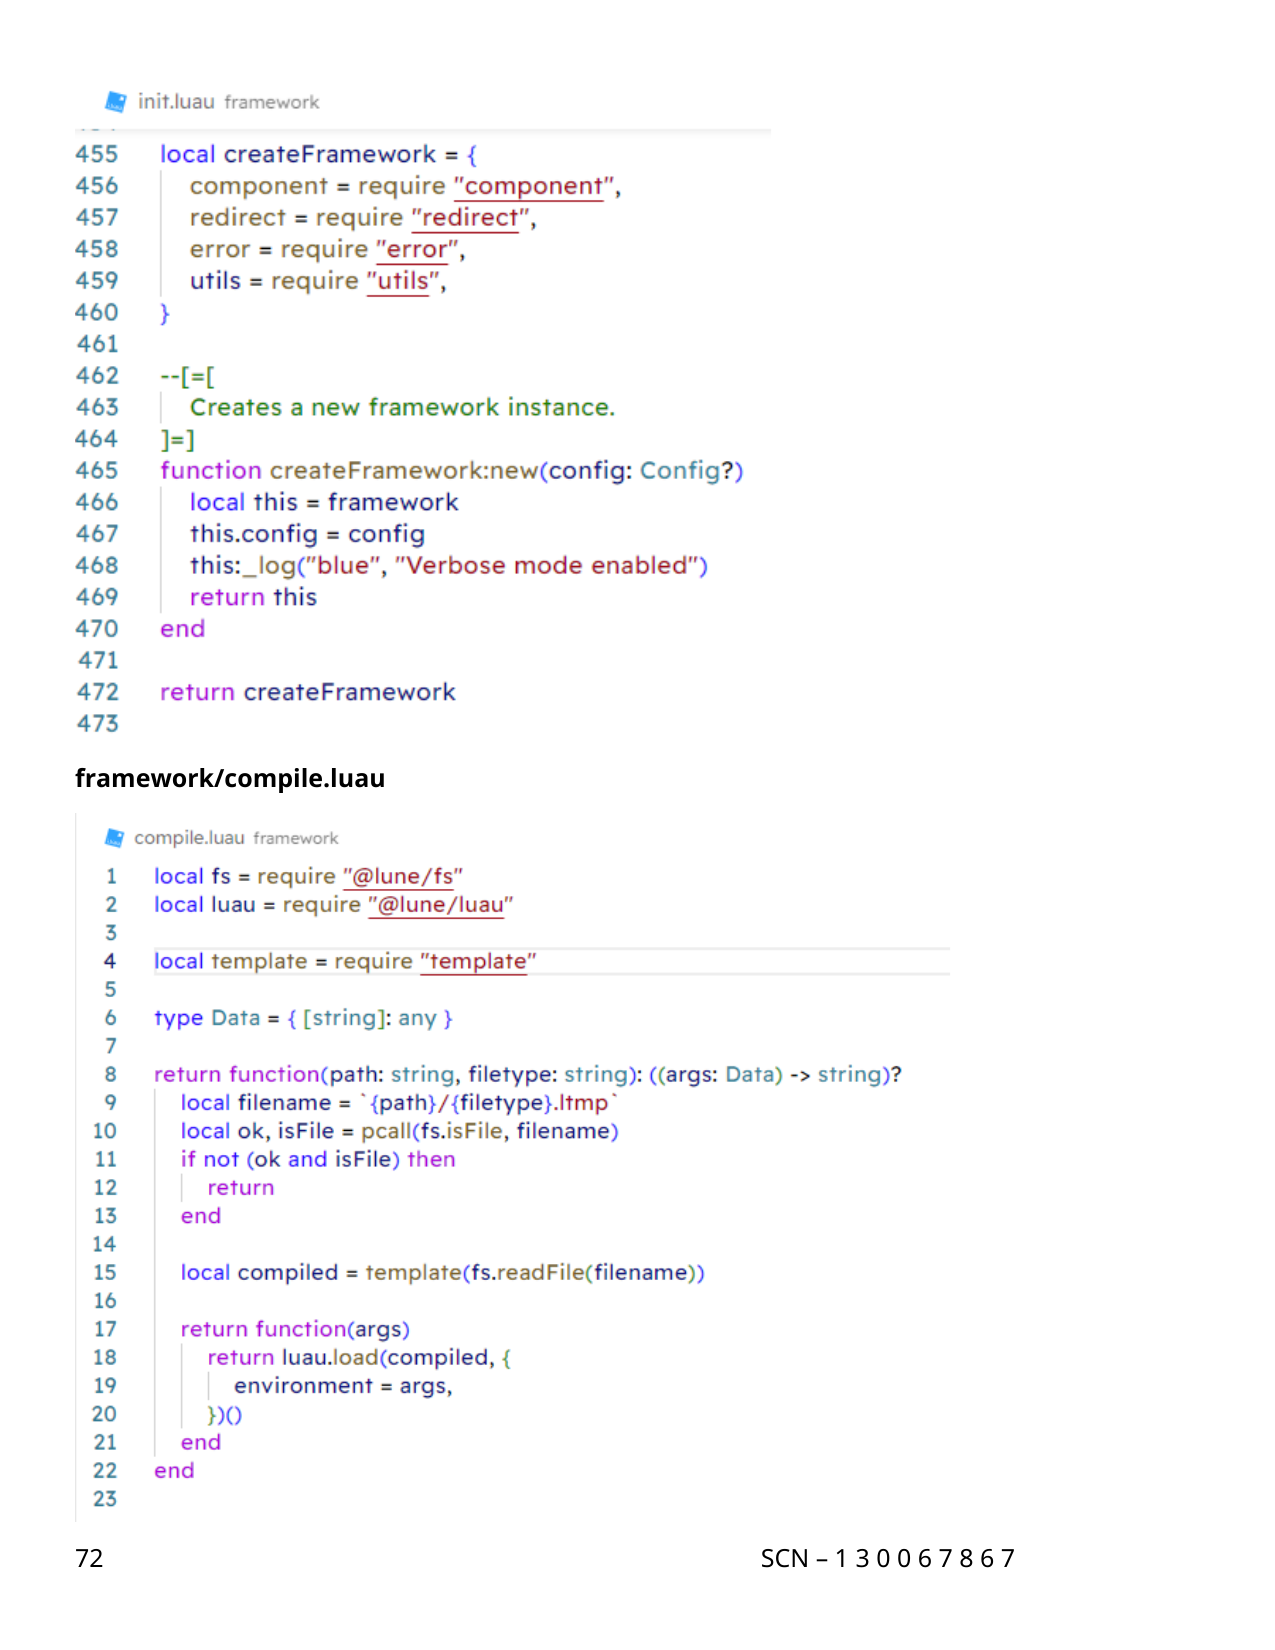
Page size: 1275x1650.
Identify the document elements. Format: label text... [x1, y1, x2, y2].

subtitle framework/compile.luau [75, 761, 1200, 794]
picture [75, 813, 951, 1522]
picture [75, 75, 772, 740]
